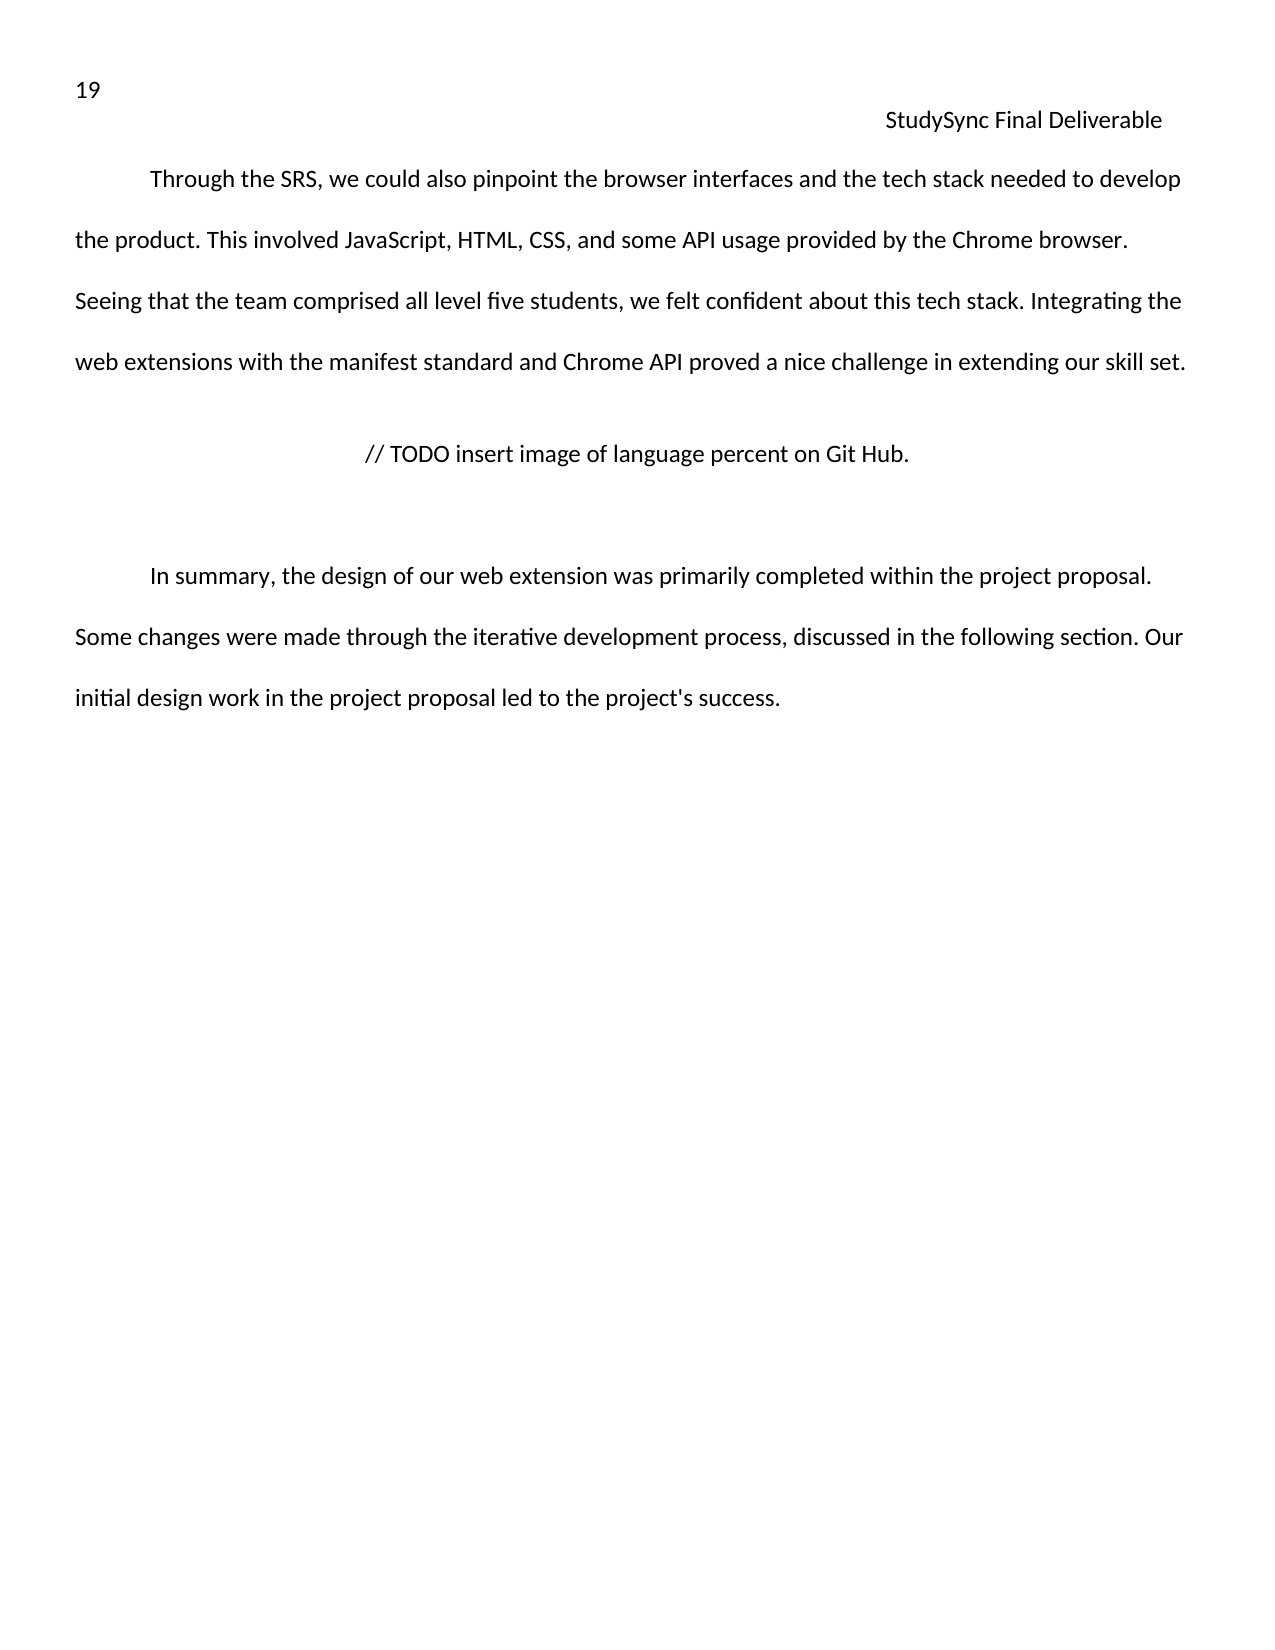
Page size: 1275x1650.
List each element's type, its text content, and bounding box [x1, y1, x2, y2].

text // TODO insert image of language percent on Git Hub. [75, 438, 1200, 469]
text In summary, the design of our web extension was primarily completed within the project proposal. Some changes were made through the iterative development process, discussed in the following section. Our initial design work in the project proposal led to the project's success. [75, 560, 1200, 713]
text Through the SRS, we could also pinpoint the browser interfaces and the tech stack needed to develop the product. This involved JavaScript, HTML, CSS, and some API usage provided by the Chrome browser. Seeing that the team comprised all level five students, we felt confident about this tech stack. Integrating the web extensions with the manifest standard and Chrome API proved a nice challenge in extending our skill set. [75, 163, 1200, 377]
